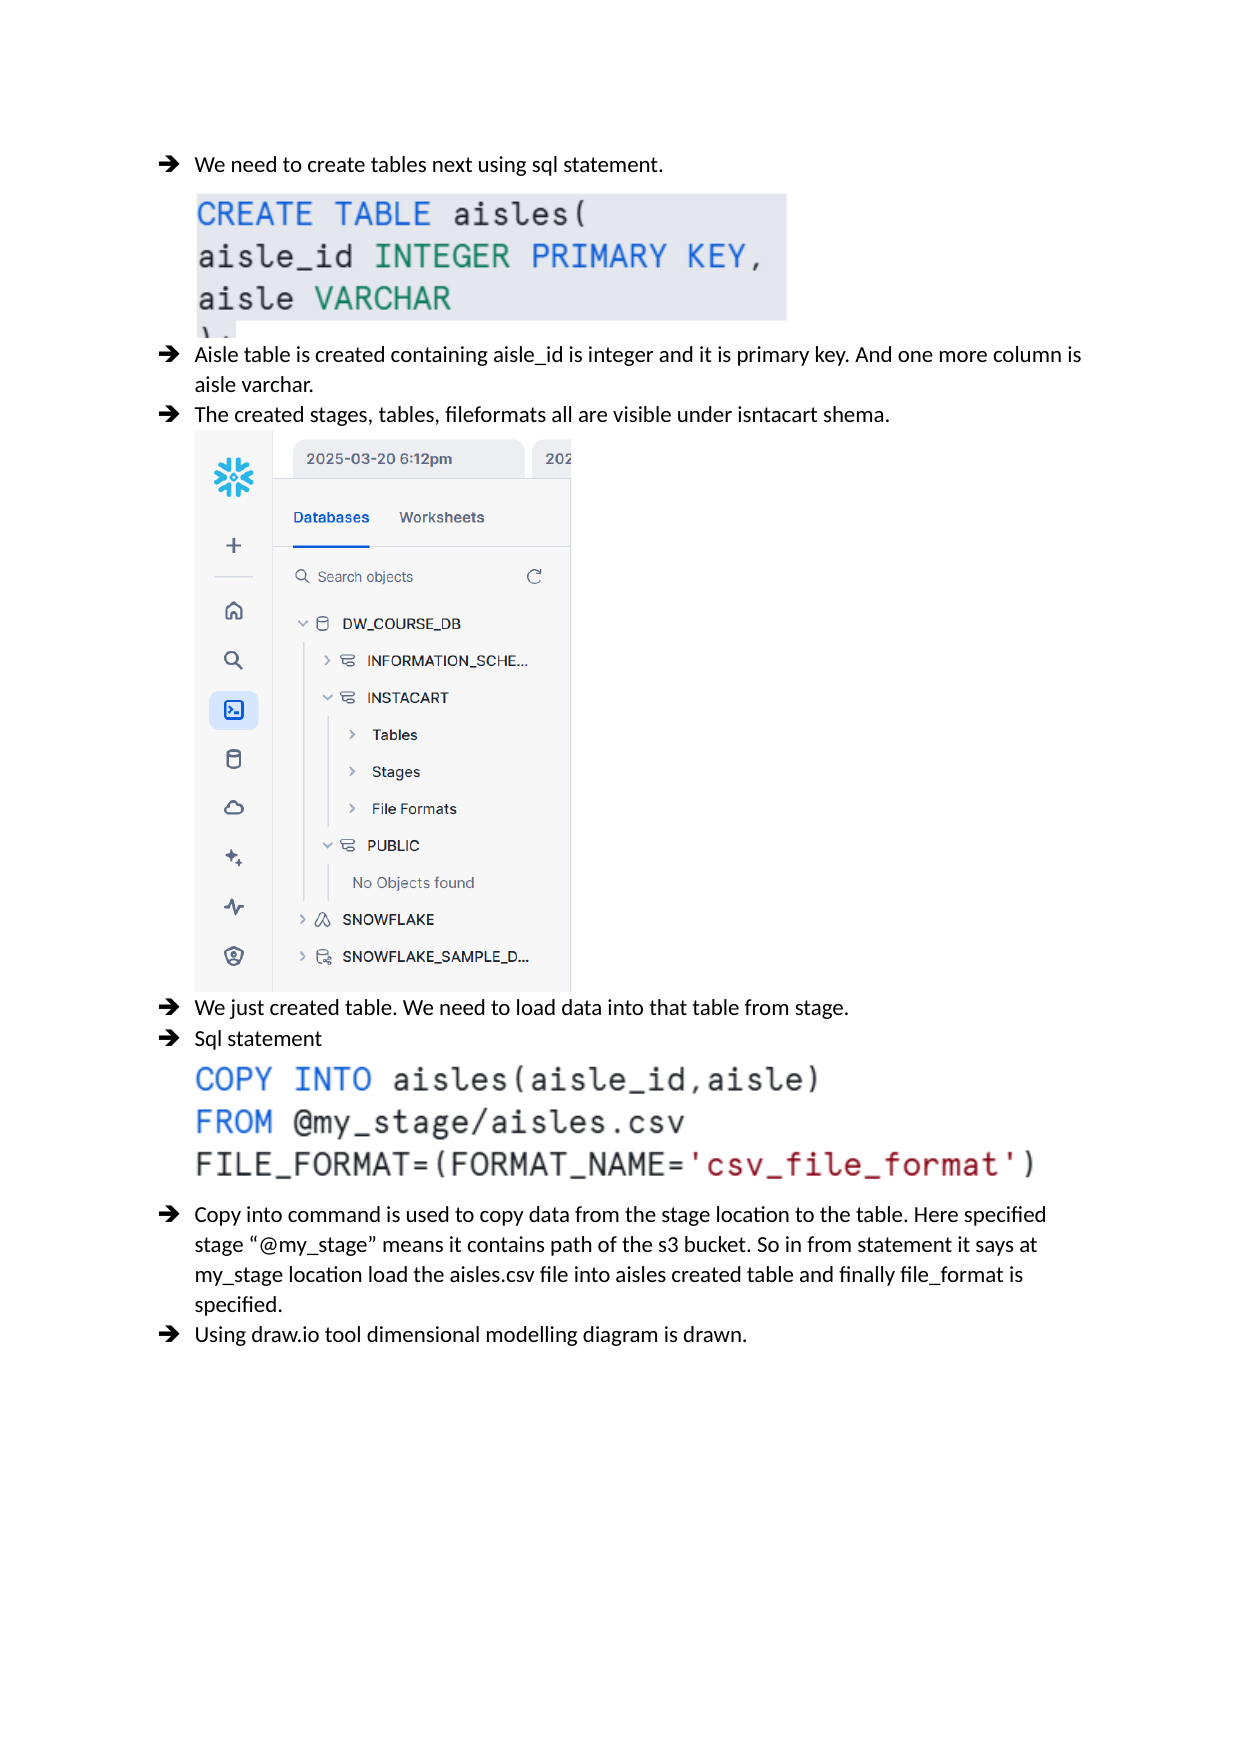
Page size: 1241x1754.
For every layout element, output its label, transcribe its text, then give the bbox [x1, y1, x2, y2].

list Copy into command is used to copy data from the stage location to the table. Here specified stage “@my_stage” means it contains path of the s3 bucket. So in from statement it says at my_stage location load the aisles.csv file into aisles created table and finally file_format is specified. [157, 1200, 1090, 1318]
picture [194, 1053, 1056, 1198]
list Using draw.io tool dimensional modelling diagram is drawn. [157, 1321, 1090, 1349]
picture [194, 430, 572, 992]
list Aisle table is created containing aisle_id is integer and it is primary key. And one more column is aisle varchar. [157, 340, 1090, 398]
list We just created table. We need to load data into that table from stage. [157, 993, 1090, 1021]
picture [194, 180, 787, 338]
